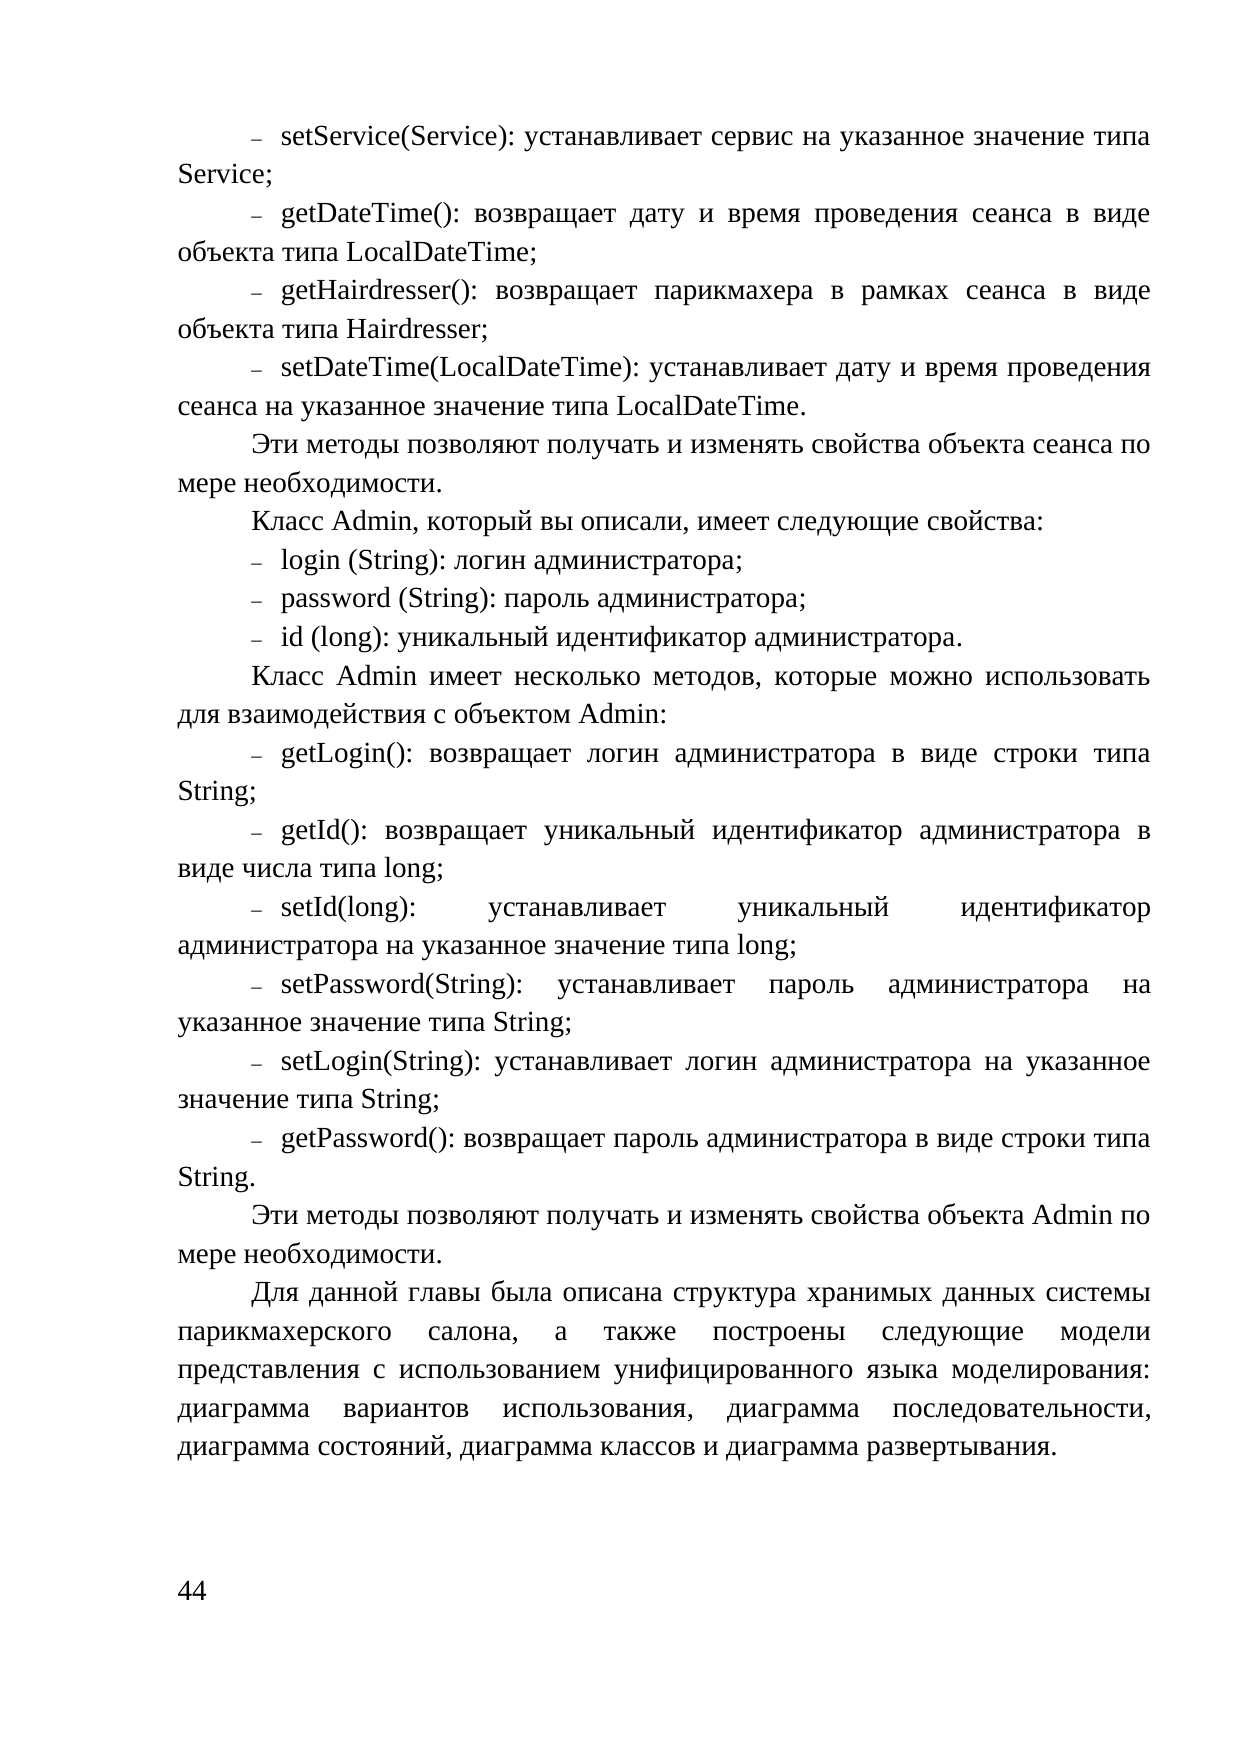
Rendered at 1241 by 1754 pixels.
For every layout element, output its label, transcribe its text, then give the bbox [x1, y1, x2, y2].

list getId(): возвращает уникальный идентификатор администратора в виде числа типа long; [177, 812, 1152, 884]
list getDateTime(): возвращает дату и время проведения сеанса в виде объекта типа LocalDateTime; [177, 195, 1152, 267]
list setDateTime(LocalDateTime): устанавливает дату и время проведения сеанса на указанное значение типа LocalDateTime. [177, 349, 1152, 421]
text Эти методы позволяют получать и изменять свойства объекта сеанса по мере необходимости. [177, 426, 1152, 498]
text Эти методы позволяют получать и изменять свойства объекта Admin по мере необходимости. [177, 1197, 1152, 1269]
list setLogin(String): устанавливает логин администратора на указанное значение типа String; [177, 1043, 1152, 1115]
text Для данной главы была описана структура хранимых данных системы парикмахерского салона, а также построены следующие модели представления с использованием унифицированного языка моделирования: диаграмма вариантов использования, диаграмма последовательности, диаграмма состояний, диаграмма классов и диаграмма развертывания. [177, 1274, 1152, 1462]
list password (String): пароль администратора; [177, 581, 1152, 614]
text Класс Admin имеет несколько методов, которые можно использовать для взаимодействия с объектом Admin: [177, 658, 1152, 730]
list id (long): уникальный идентификатор администратора. [177, 619, 1152, 653]
text Класс Admin, который вы описали, имеет следующие свойства: [177, 503, 1152, 537]
list getPassword(): возвращает пароль администратора в виде строки типа String. [177, 1120, 1152, 1192]
list getHairdresser(): возвращает парикмахера в рамках сеанса в виде объекта типа Hairdresser; [177, 272, 1152, 344]
list getLogin(): возвращает логин администратора в виде строки типа String; [177, 735, 1152, 807]
list setService(Service): устанавливает сервис на указанное значение типа Service; [177, 118, 1152, 190]
list setPassword(String): устанавливает пароль администратора на указанное значение типа String; [177, 966, 1152, 1038]
list login (String): логин администратора; [177, 542, 1152, 576]
list setId(long): устанавливает уникальный идентификатор администратора на указанное значение типа long; [177, 889, 1152, 961]
